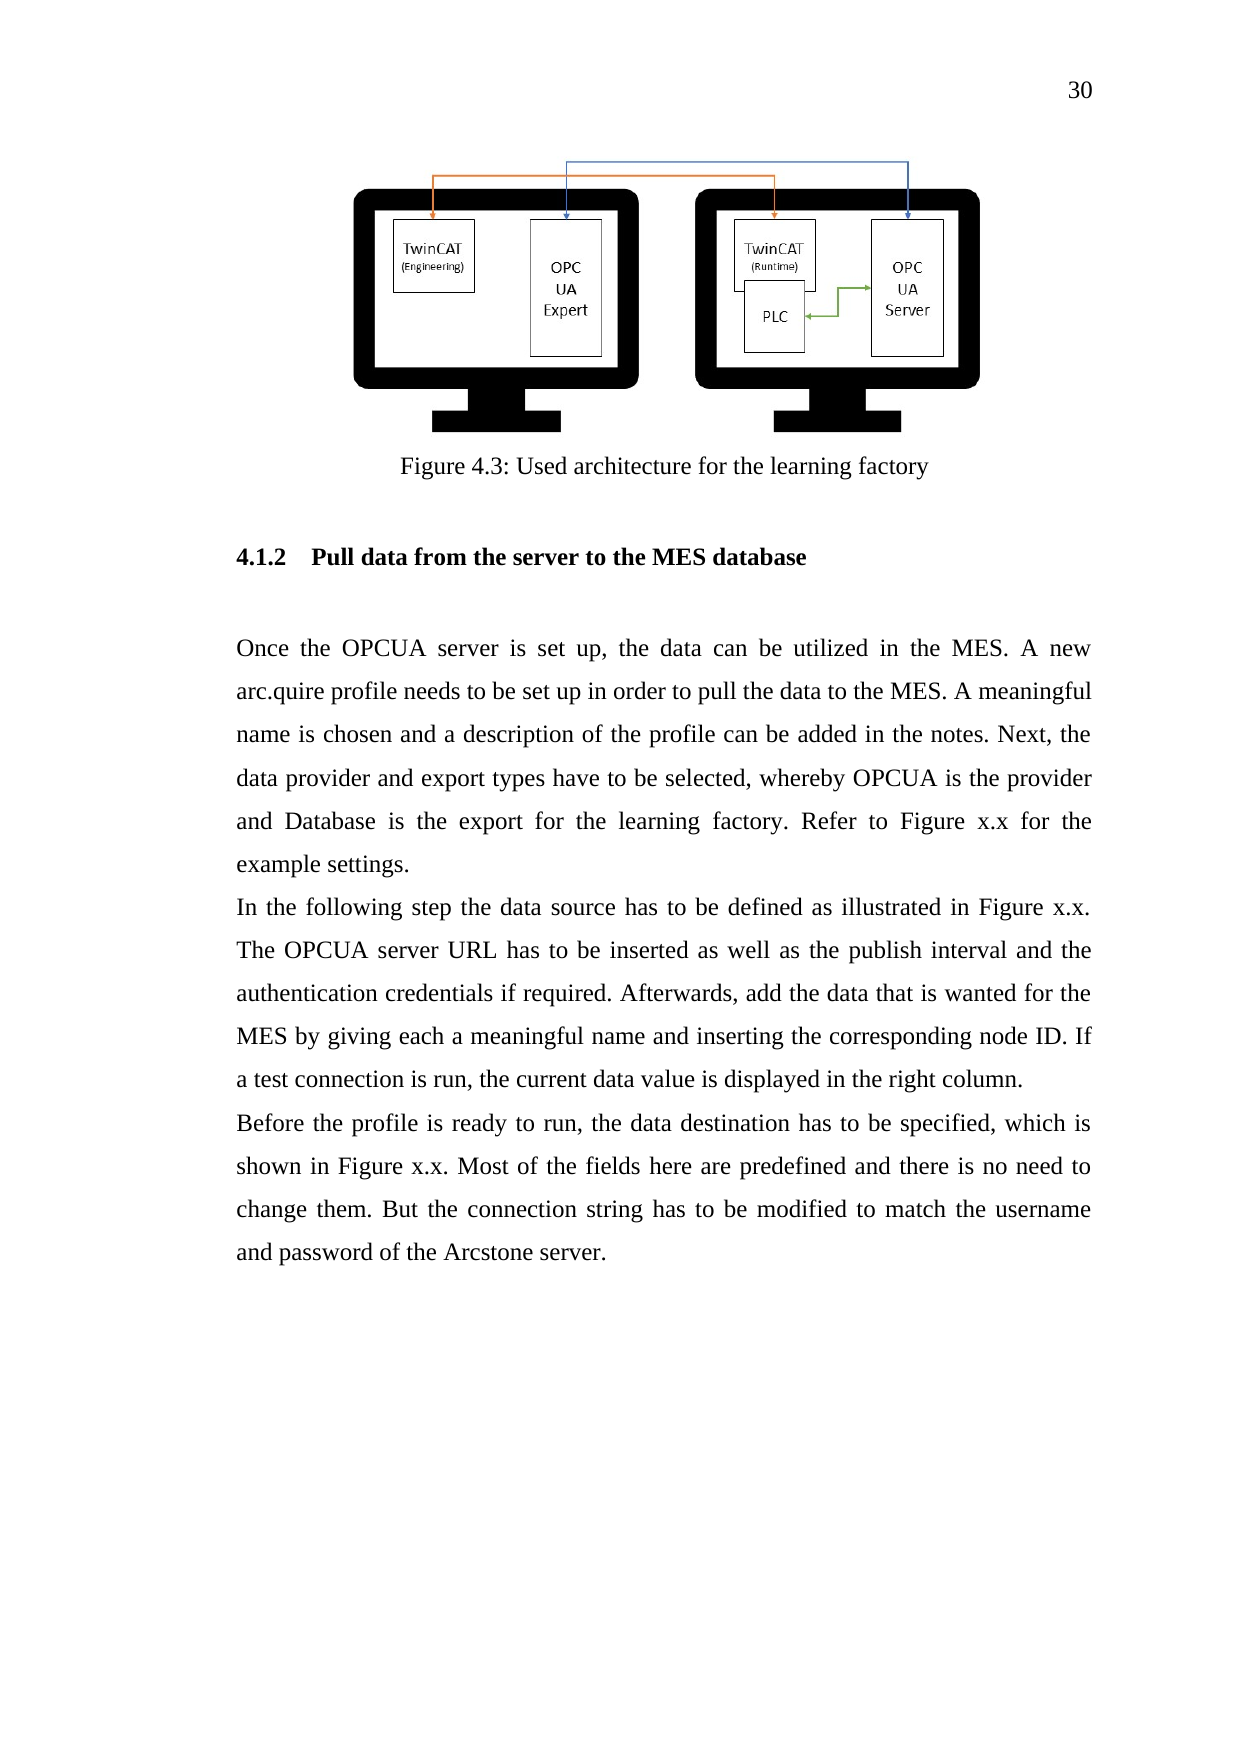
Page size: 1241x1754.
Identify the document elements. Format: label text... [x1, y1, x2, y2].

text Before the profile is ready to run, the data destination has to be specified, which is shown in Figure x.x. Most of the fields here are predefined and there is no need to change them. But the connection string has to be modified to match the username and password of the Arcstone server. [236, 1108, 1092, 1266]
picture [332, 147, 996, 451]
text In the following step the data source has to be defined as illustrated in Figure x.x. The OPCUA server URL has to be inserted as well as the publish interval and the authentication credentials if required. Afterwards, add the data that is wanted for the MES by giving each a meaningful name and inserting the corresponding node ID. If a test connection is run, the current data value is displayed in the right column. [236, 892, 1092, 1093]
subtitle Pull data from the server to the MES database [236, 542, 1092, 571]
text Once the OPCUA server is set up, the data can be utilized in the MES. A new arc.quire profile needs to be set up in order to pull the data to the MES. A meaningful name is chosen and a description of the profile can be added in the notes. Next, the data provider and export types have to be selected, whereby OPCUA is the provider and Database is the export for the learning factory. Refer to Figure x.x for the example settings. [236, 633, 1092, 878]
